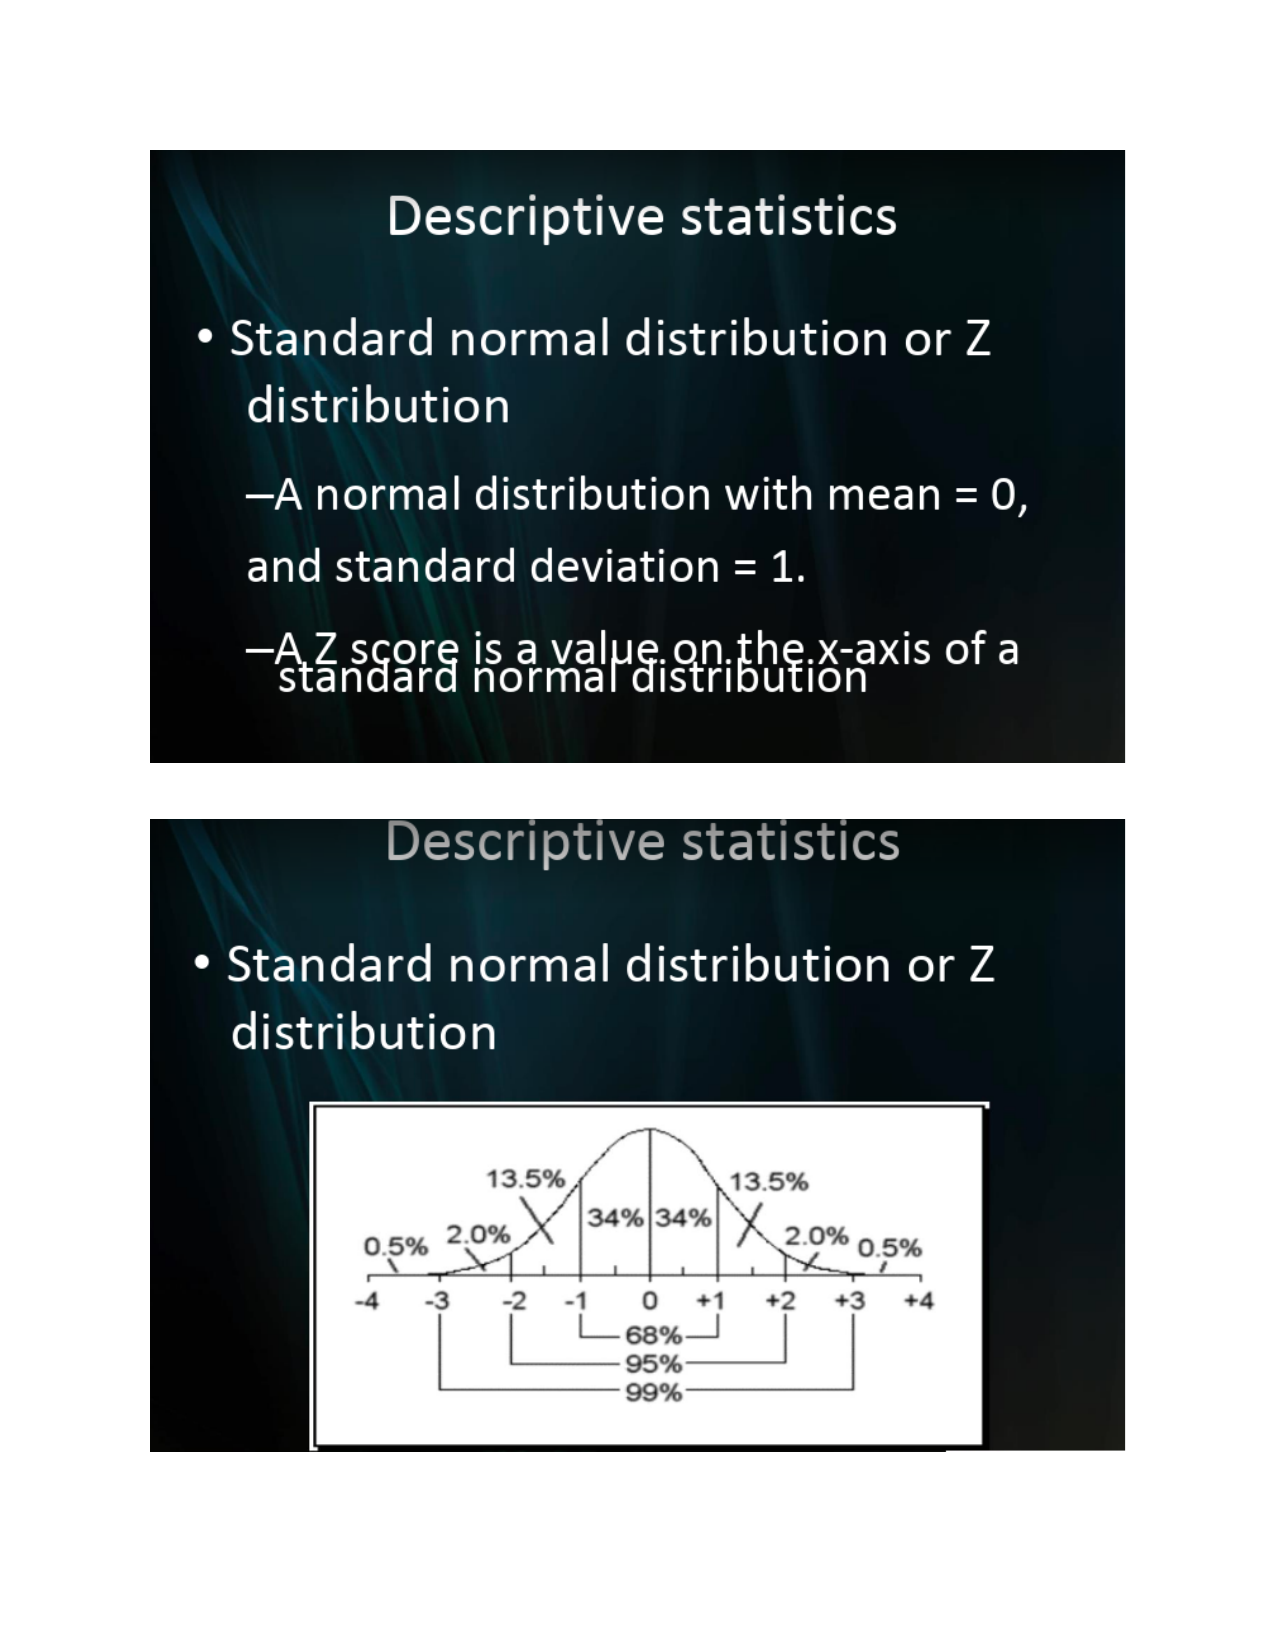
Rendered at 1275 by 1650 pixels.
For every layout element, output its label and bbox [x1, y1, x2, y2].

picture [150, 150, 1125, 763]
picture [150, 819, 1125, 1452]
